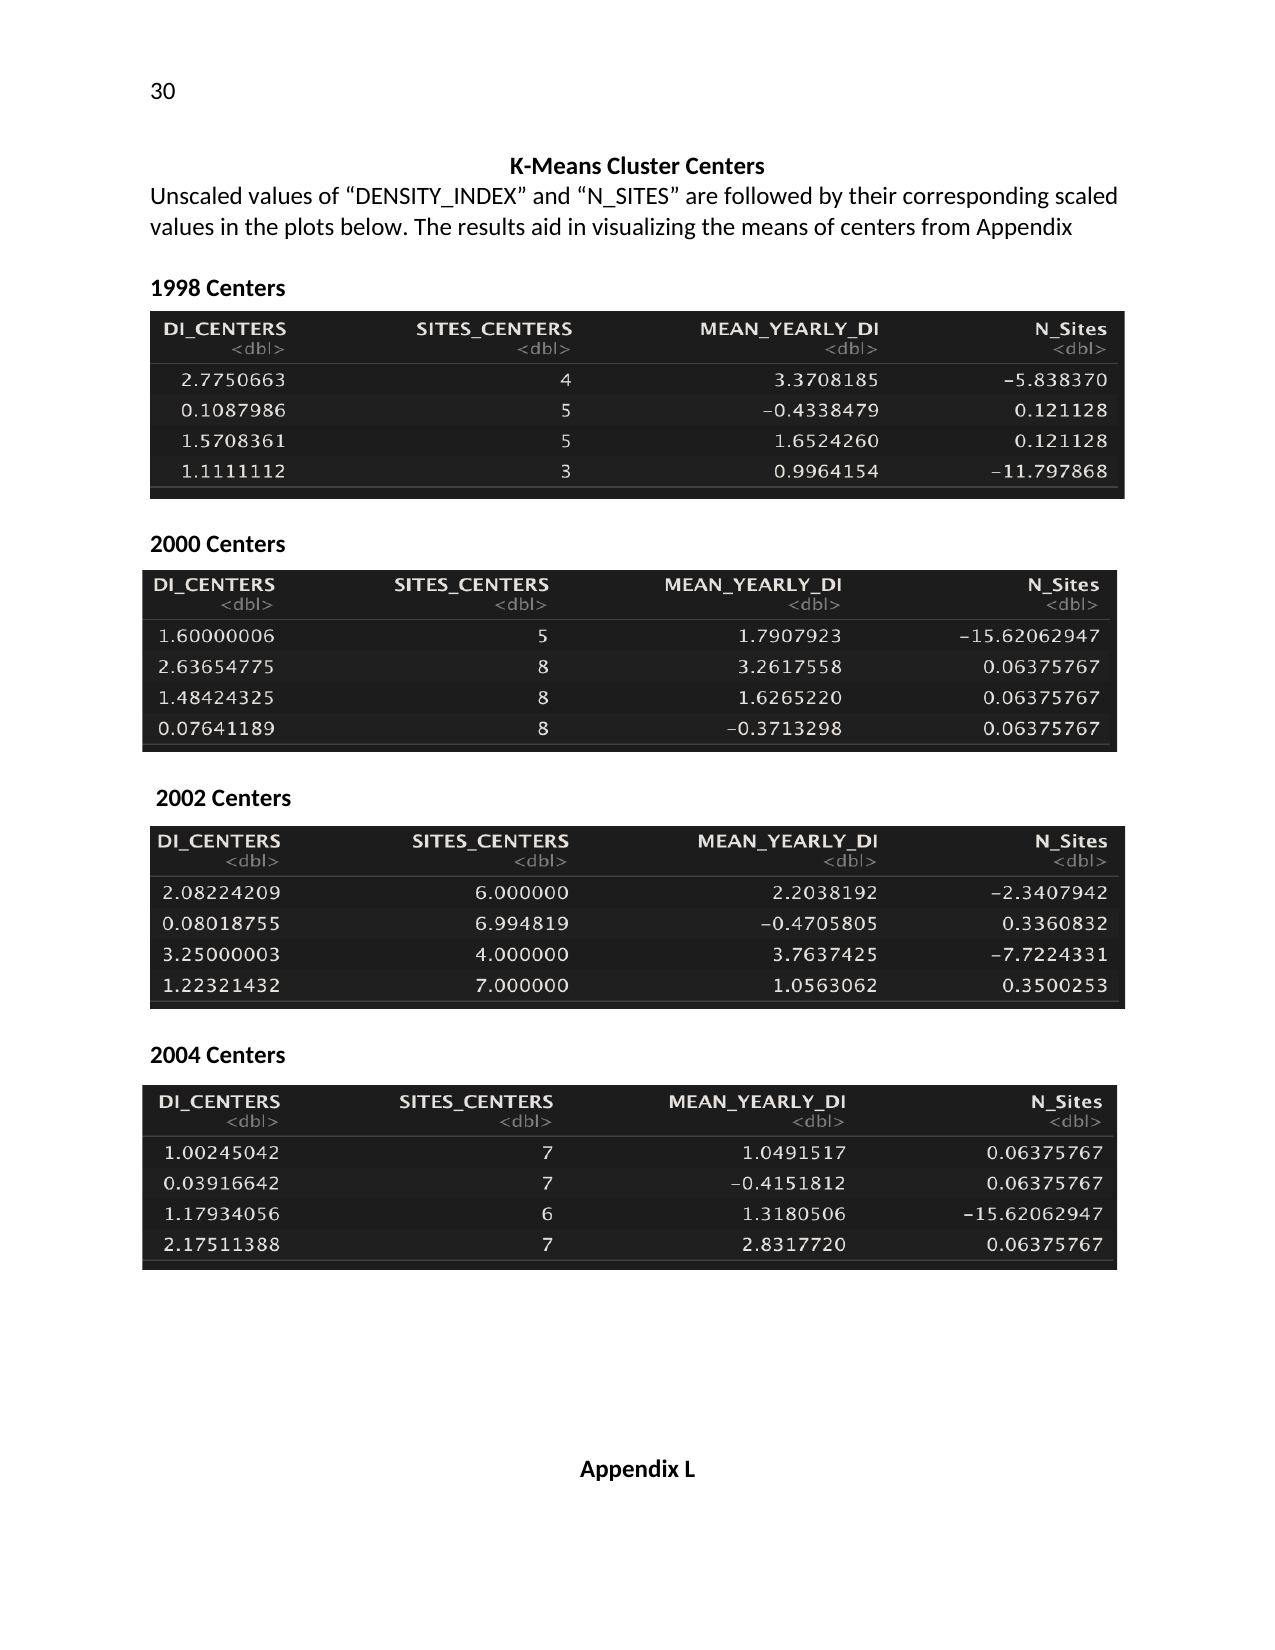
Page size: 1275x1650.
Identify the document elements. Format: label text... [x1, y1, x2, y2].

text 1998 Centers [150, 272, 1125, 303]
text K-Means Cluster Centers [150, 150, 1125, 181]
text Unscaled values of “DENSITY_INDEX” and “N_SITES” are followed by their corresponding scaled values in the plots below. The results aid in visualizing the means of centers from Appendix [150, 181, 1125, 242]
text 2002 Centers [150, 782, 1125, 812]
text 2004 Centers [150, 1039, 1125, 1069]
text Appendix L [150, 1453, 1125, 1483]
picture [142, 570, 1118, 752]
picture [150, 311, 1125, 499]
text 2000 Centers [150, 529, 1125, 559]
picture [150, 826, 1125, 1009]
picture [142, 1085, 1118, 1270]
